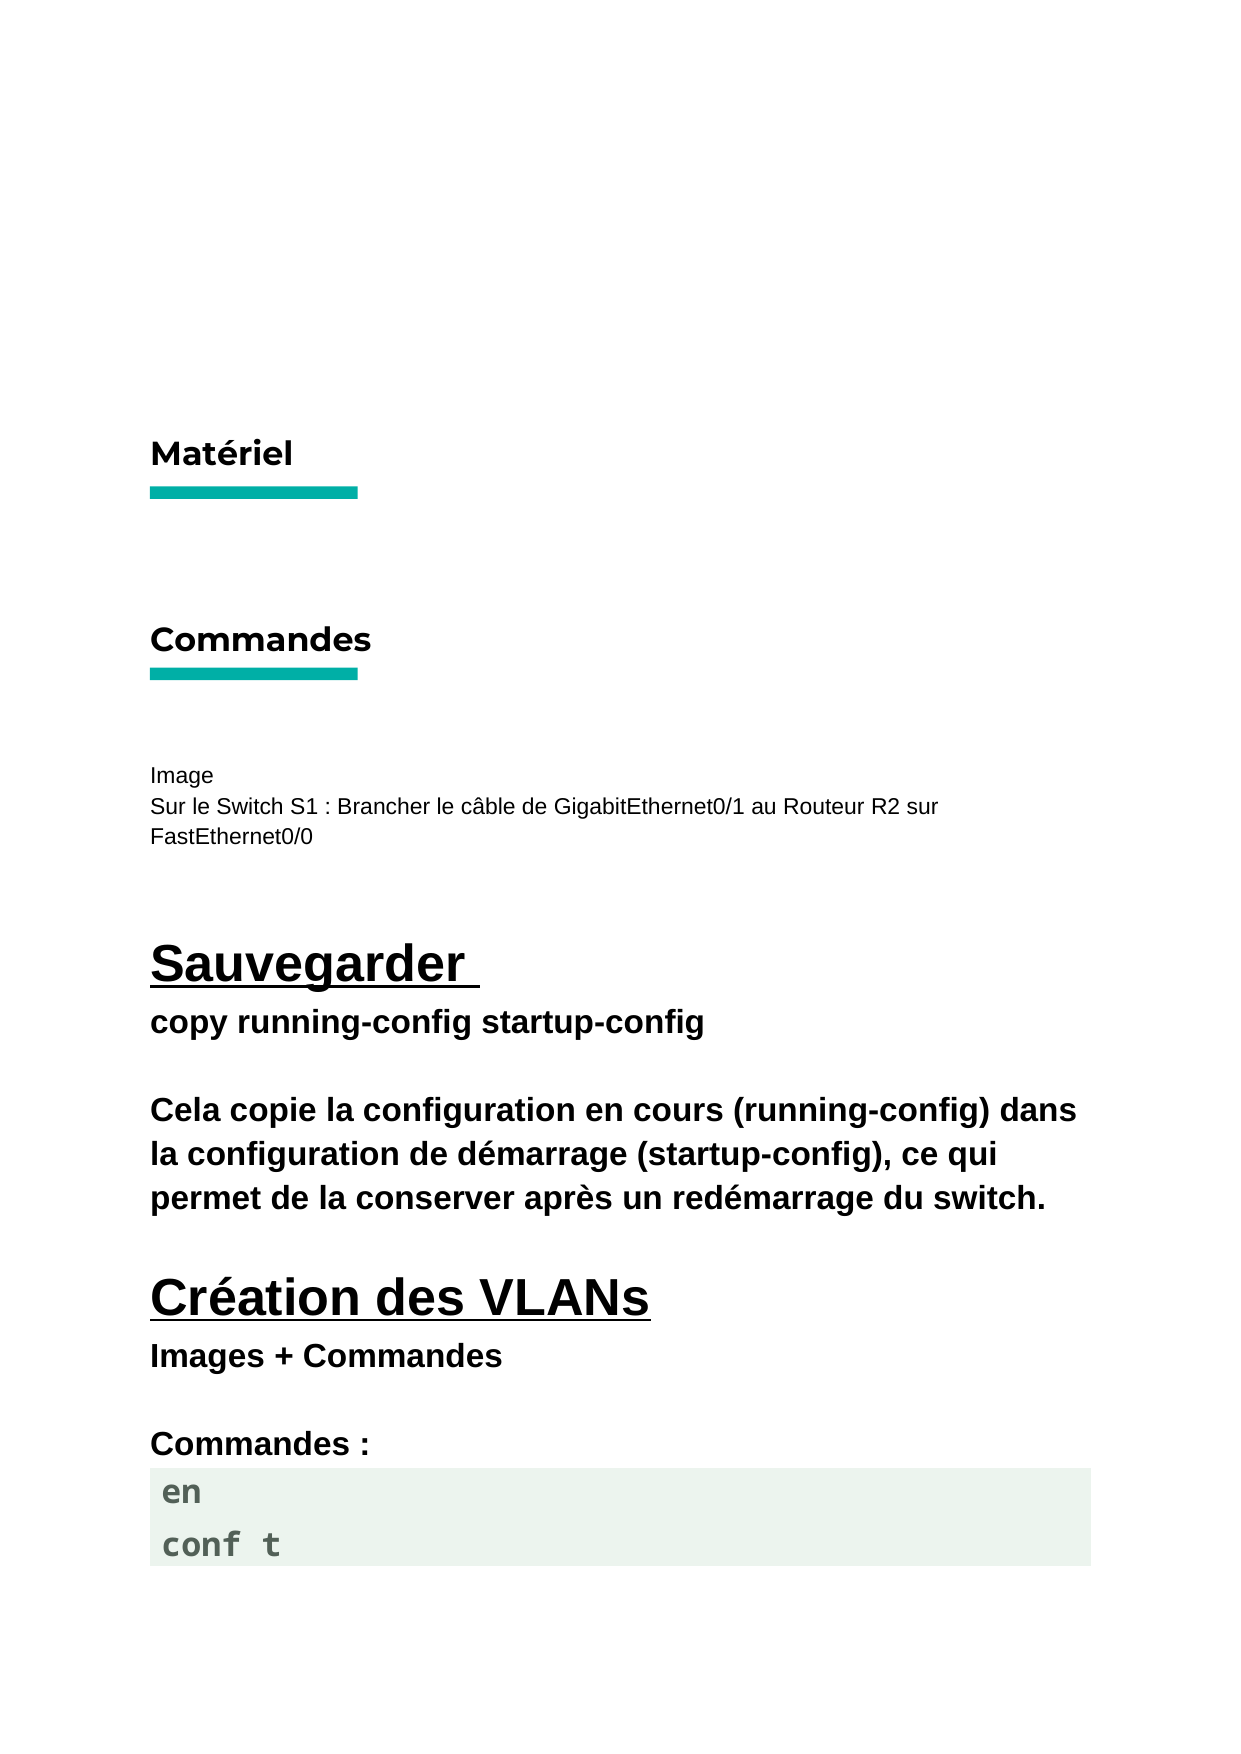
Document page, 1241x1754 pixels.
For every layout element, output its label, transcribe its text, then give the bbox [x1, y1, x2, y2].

text Images + Commandes [150, 1336, 1090, 1374]
subtitle Commandes [150, 619, 1090, 659]
text Sur le Switch S1 : Brancher le câble de GigabitEthernet0/1 au Routeur R2 sur FastEthernet0/0 [150, 793, 1090, 849]
text copy running-config startup-config [150, 1002, 1090, 1040]
text Sauvegarder [150, 933, 1090, 993]
text Image [150, 762, 1090, 789]
text Cela copie la configuration en cours (running-config) dans la configuration de démarrage (startup-config), ce qui permet de la conserver après un redémarrage du switch. [150, 1090, 1090, 1217]
text Création des VLANs [150, 1267, 1090, 1327]
subtitle Matériel [150, 433, 1090, 474]
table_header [150, 1468, 1091, 1566]
text Commandes : [150, 1424, 1090, 1462]
